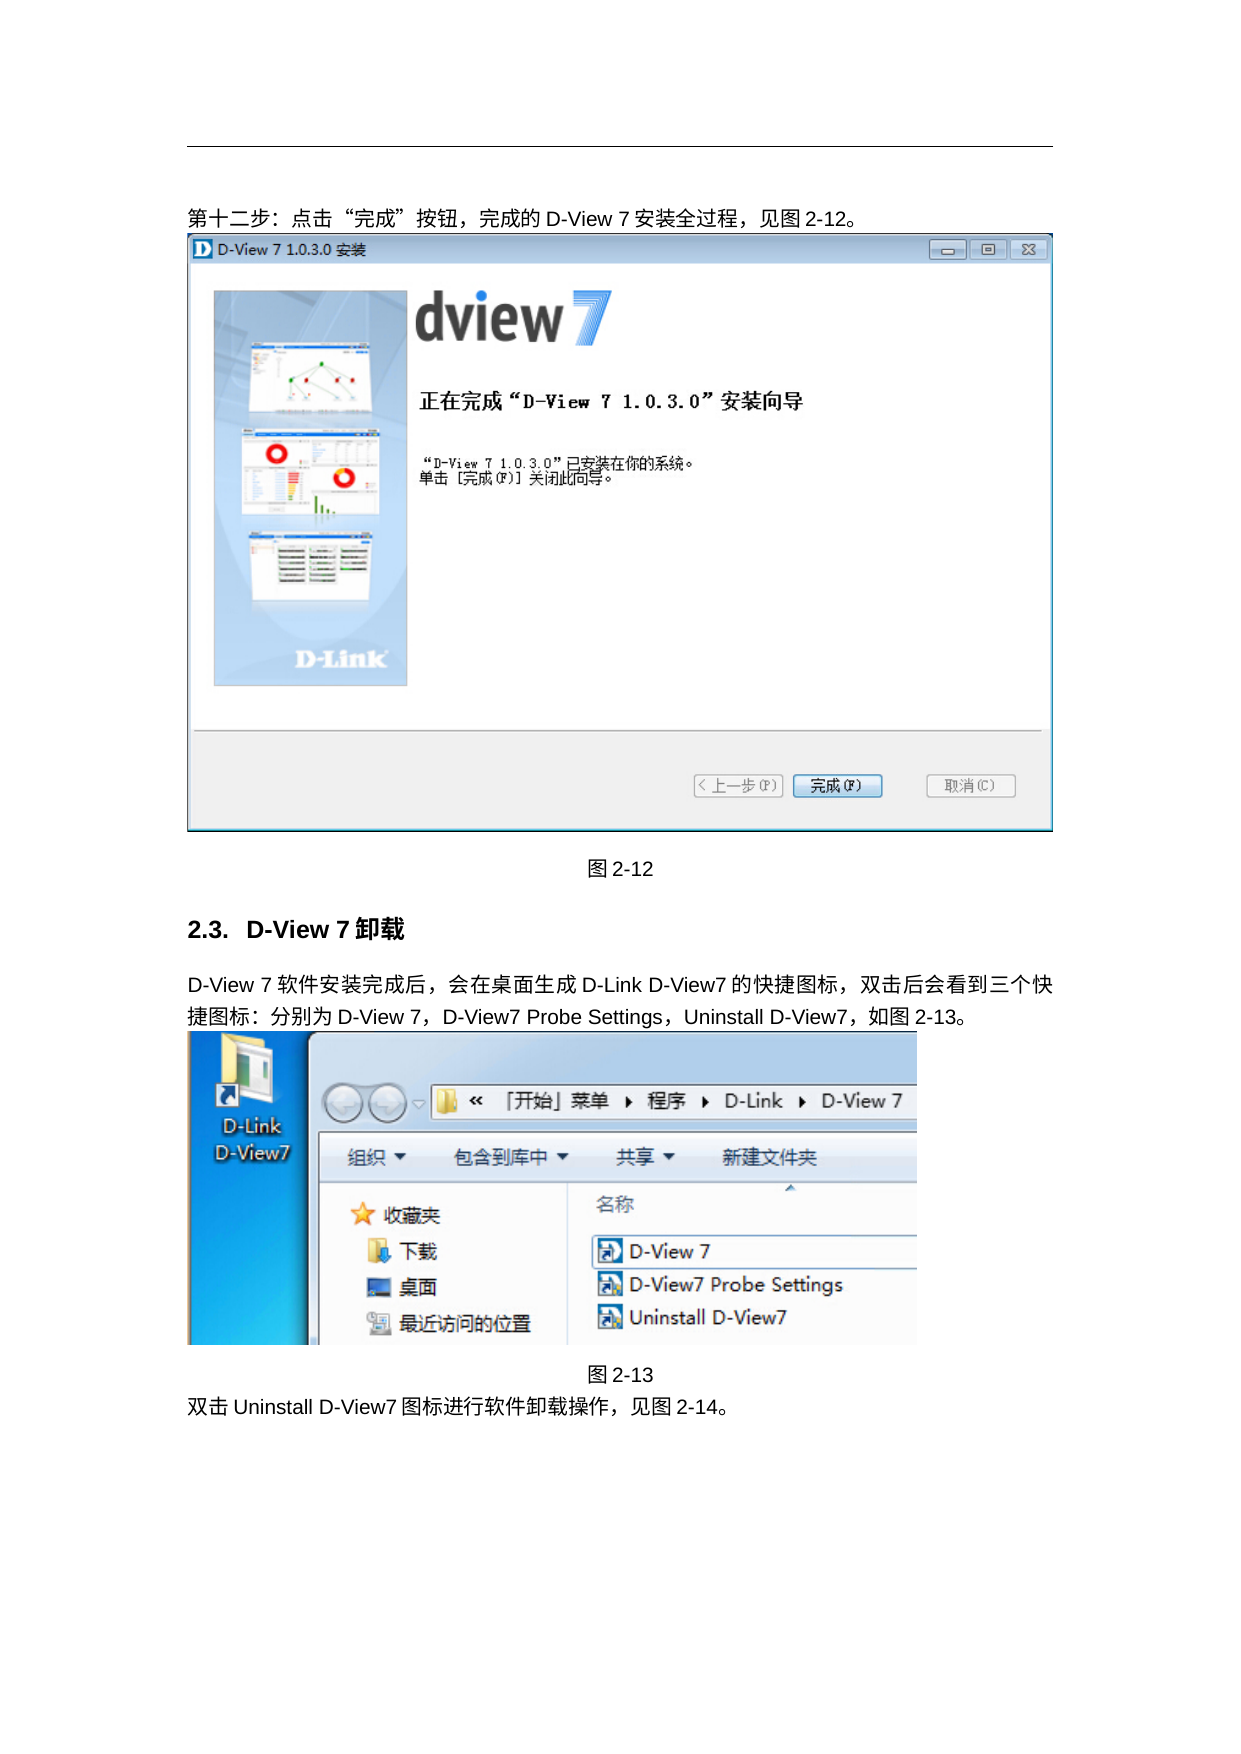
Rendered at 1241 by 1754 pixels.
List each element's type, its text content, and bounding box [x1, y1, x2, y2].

subtitle D-View 7卸载 [187, 896, 1053, 961]
picture [187, 233, 1053, 832]
text D-View 7软件安装完成后，会在桌面生成D-Link D-View7的快捷图标，双击后会看到三个快捷图标：分别为D-View 7，D-View7 Probe Settings，Uninstall D-View7，如图2-13。 [187, 967, 1053, 1032]
picture [187, 1031, 917, 1345]
text 双击Uninstall D-View7图标进行软件卸载操作，见图2-14。 [187, 1389, 1053, 1422]
text 图2-13 [187, 1357, 1053, 1389]
text 图2-12 [187, 851, 1053, 883]
text 第十二步：点击“完成”按钮，完成的D-View 7安装全过程，见图2-12。 [187, 201, 1053, 233]
